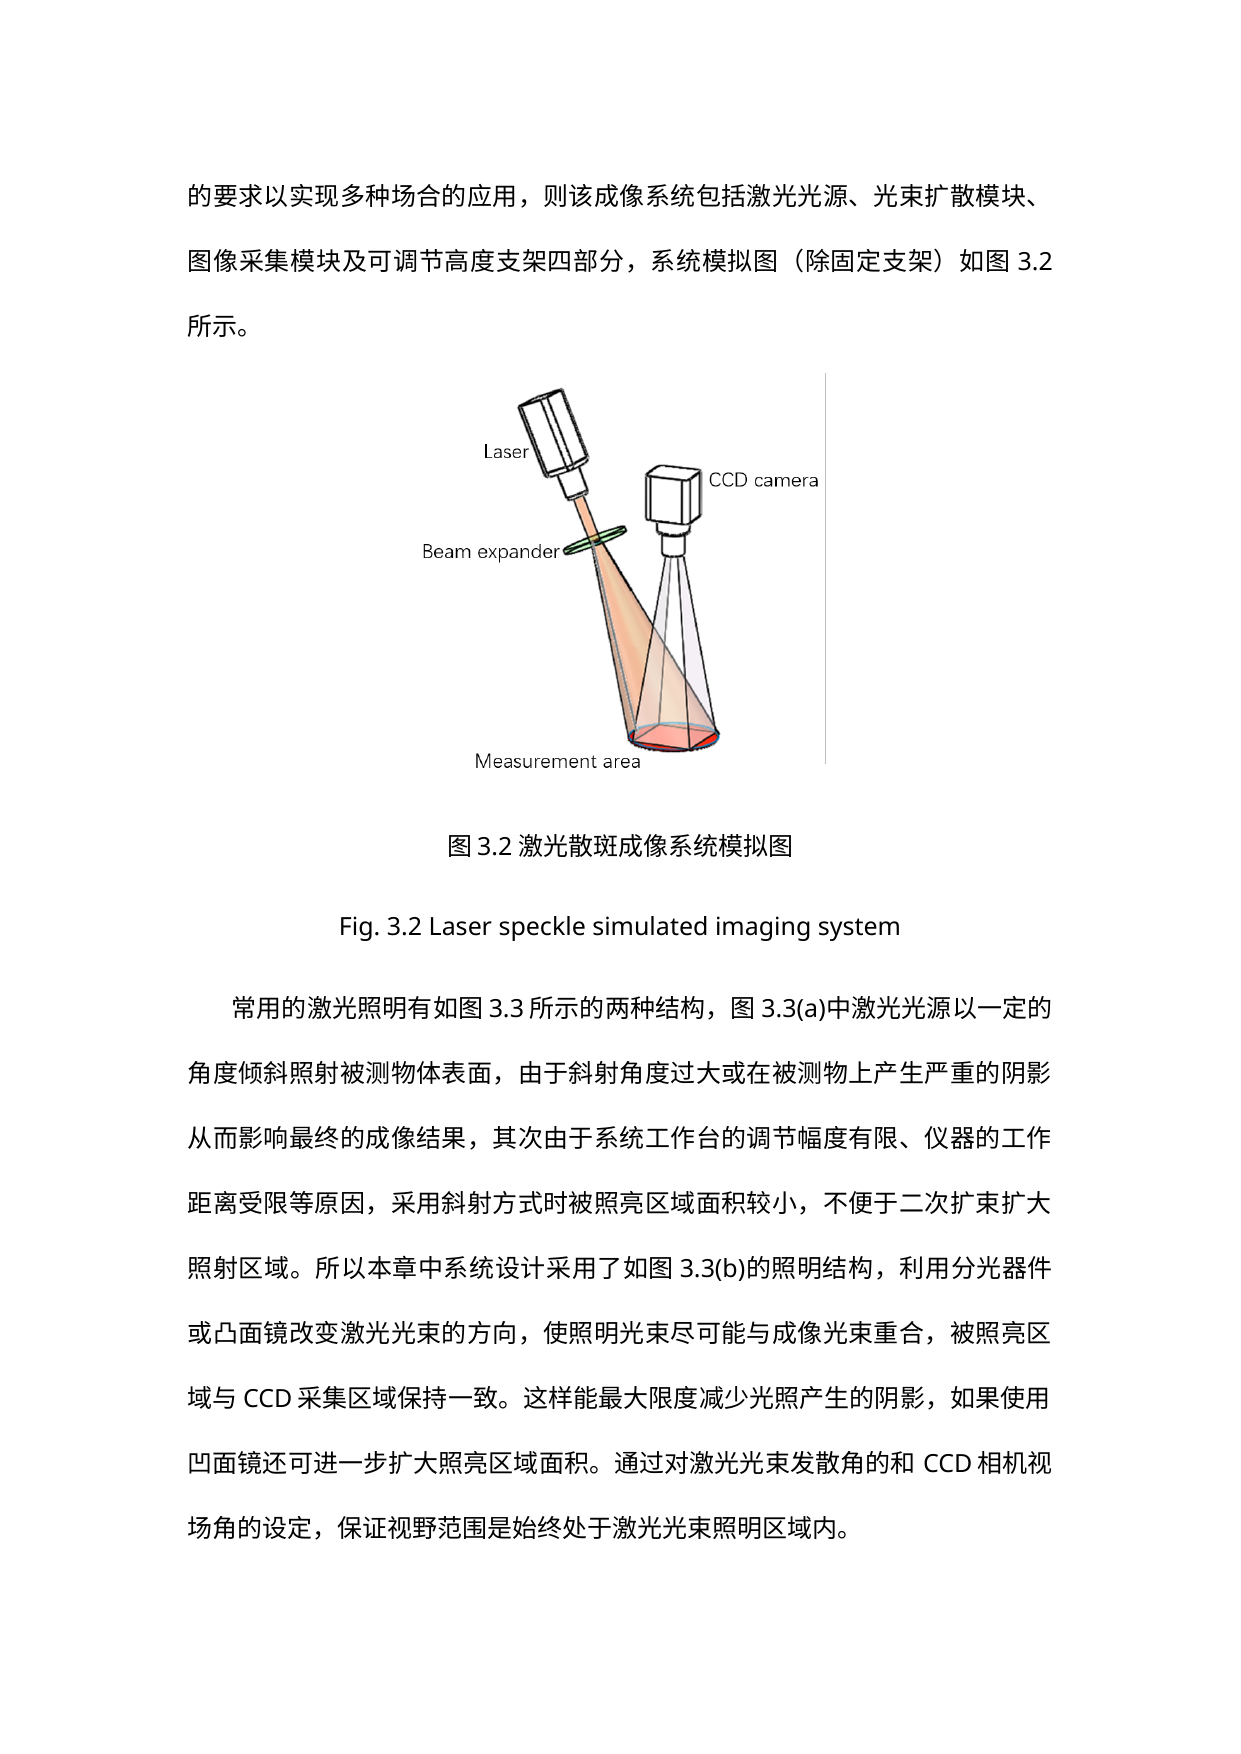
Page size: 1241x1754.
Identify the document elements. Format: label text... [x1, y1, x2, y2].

text 图3.2 激光散斑成像系统模拟图 [187, 812, 1053, 877]
text Fig. 3.2 Laser speckle simulated imaging system [187, 893, 1053, 958]
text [187, 162, 1053, 357]
picture [405, 373, 835, 785]
text 常用的激光照明有如图3.3所示的两种结构，图3.3(a)中激光光源以一定的角度倾斜照射被测物体表面，由于斜射角度过大或在被测物上产生严重的阴影从而影响最终的成像结果，其次由于系统工作台的调节幅度有限、仪器的工作距离受限等原因，采用斜射方式时被照亮区域面积较小，不便于二次扩束扩大照射区域。所以本章中系统设计采用了如图3.3(b)的照明结构，利用分光器件或凸面镜改变激光光束的方向，使照明光束尽可能与成像光束重合，被照亮区域与CCD采集区域保持一致。这样能最大限度减少光照产生的阴影，如果使用凹面镜还可进一步扩大照亮区域面积。通过对激光光束发散角的和CCD相机视场角的设定，保证视野范围是始终处于激光光束照明区域内。 [187, 974, 1053, 1559]
